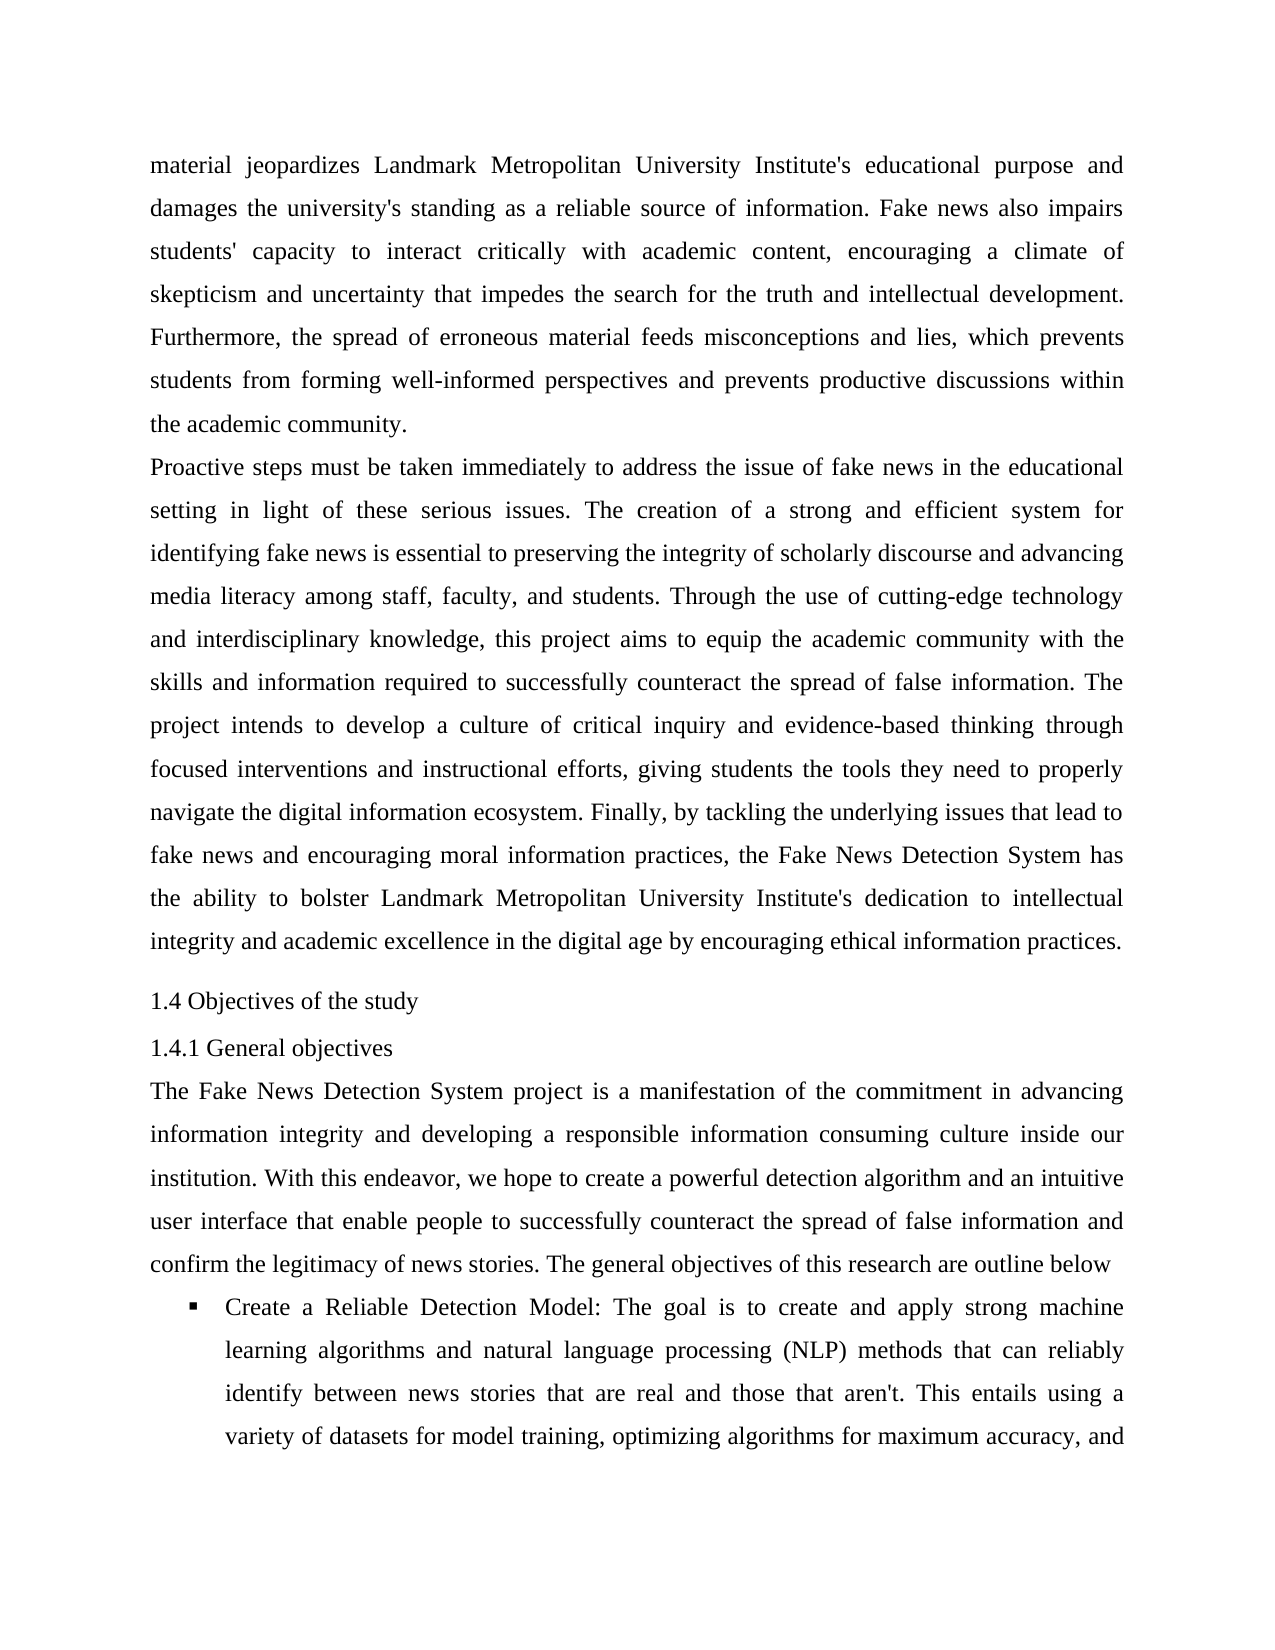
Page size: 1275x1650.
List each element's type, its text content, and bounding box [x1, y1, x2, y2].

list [187, 1292, 1125, 1450]
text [150, 150, 1125, 437]
subtitle 1.4.1 General objectives [150, 1033, 1125, 1062]
subtitle 1.4 Objectives of the study [150, 986, 1125, 1015]
text Proactive steps must be taken immediately to address the issue of fake news in the educational setting in light of these serious issues. The creation of a strong and efficient system for identifying fake news is essential to preserving the integrity of scholarly discourse and advancing media literacy among staff, faculty, and students. Through the use of cutting-edge technology and interdisciplinary knowledge, this project aims to equip the academic community with the skills and information required to successfully counteract the spread of false information. The project intends to develop a culture of critical inquiry and evidence-based thinking through focused interventions and instructional efforts, giving students the tools they need to properly navigate the digital information ecosystem. Finally, by tackling the underlying issues that lead to fake news and encouraging moral information practices, the Fake News Detection System has the ability to bolster Landmark Metropolitan University Institute's dedication to intellectual integrity and academic excellence in the digital age by encouraging ethical information practices. [150, 452, 1125, 955]
text The Fake News Detection System project is a manifestation of the commitment in advancing information integrity and developing a responsible information consuming culture inside our institution. With this endeavor, we hope to create a powerful detection algorithm and an intuitive user interface that enable people to successfully counteract the spread of false information and confirm the legitimacy of news stories. The general objectives of this research are outline below [150, 1076, 1125, 1278]
